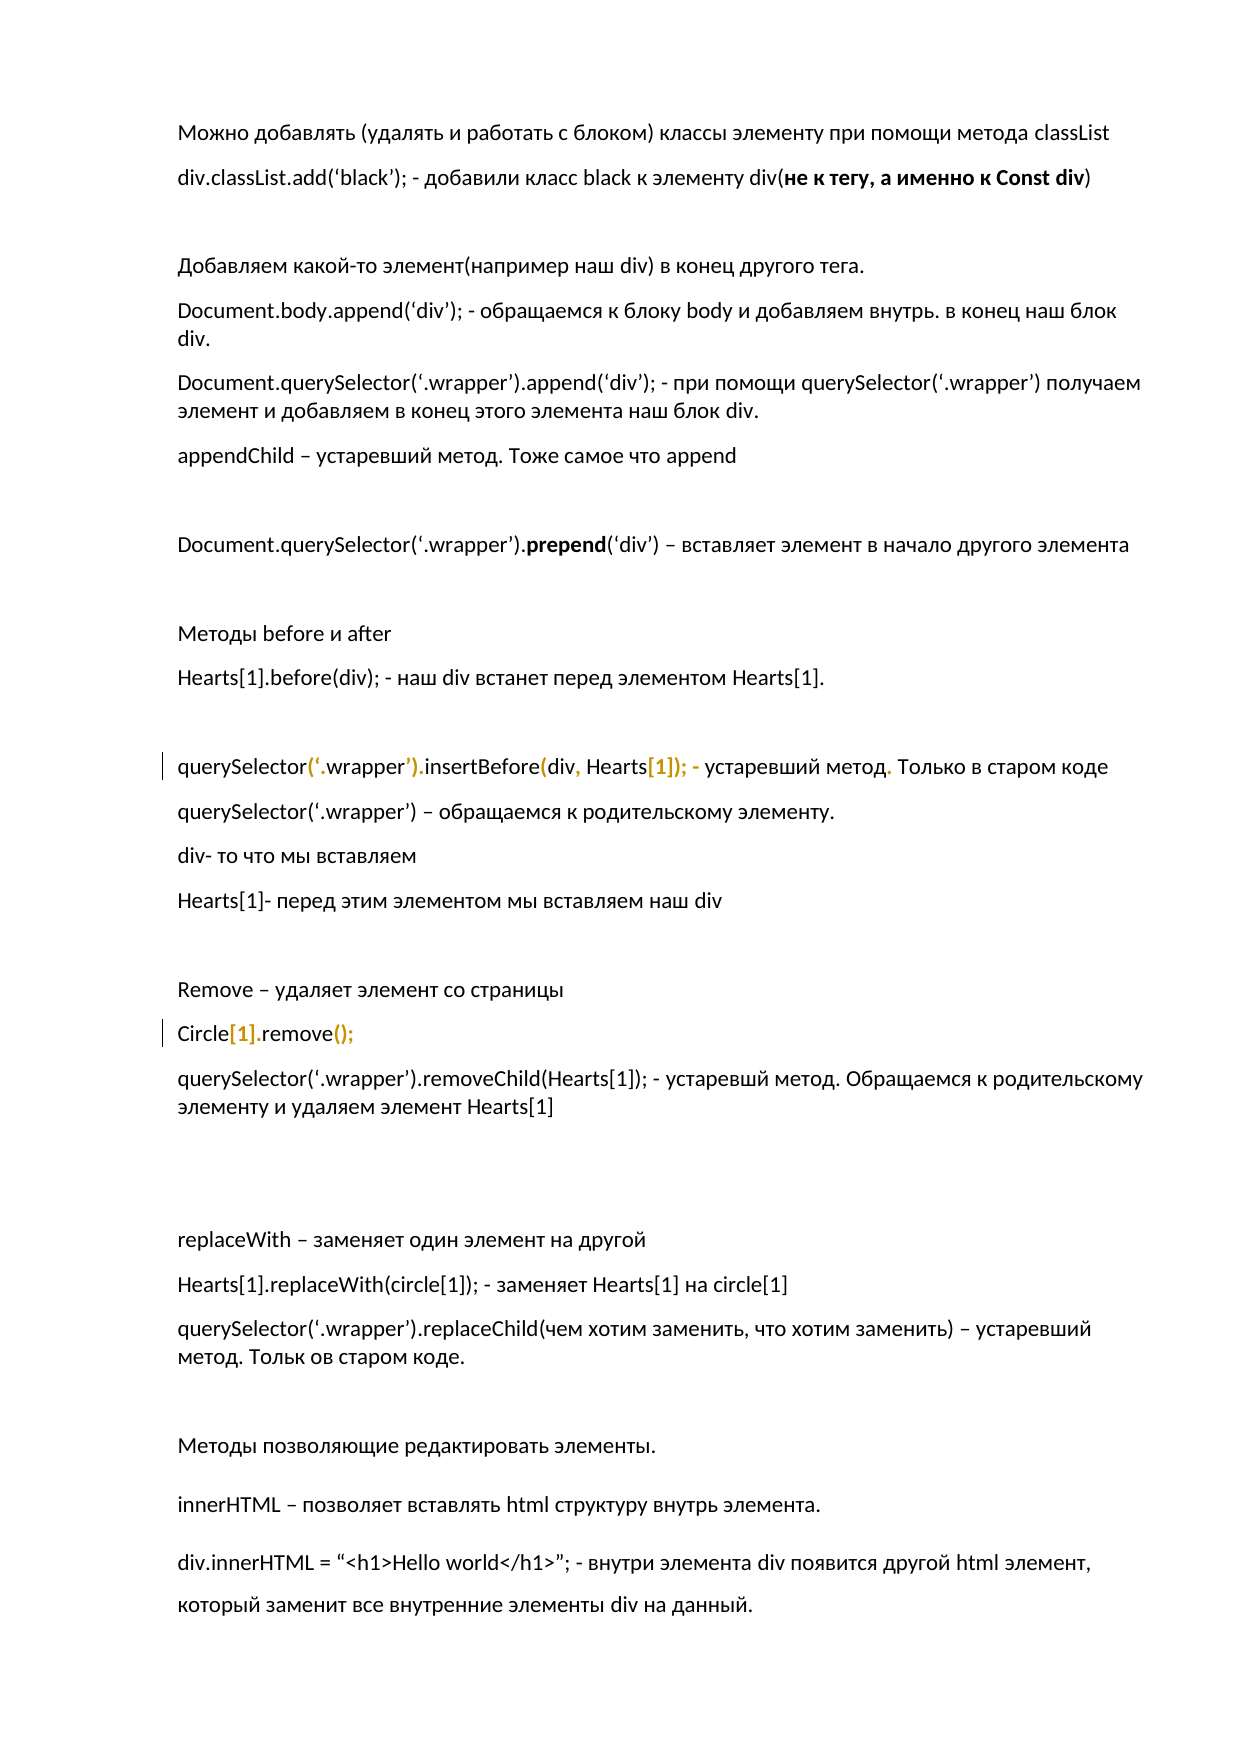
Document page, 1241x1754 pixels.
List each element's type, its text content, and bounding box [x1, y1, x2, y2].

text Можно добавлять (удалять и работать с блоком) классы элементу при помощи метода classList [177, 118, 1152, 146]
text querySelector(‘.wrapper’) – обращаемся к родительскому элементу. [177, 797, 1152, 825]
text Document.body.append(‘div’); - обращаемся к блоку body и добавляем внутрь. в конец наш блок div. [177, 296, 1152, 352]
text div- то что мы вставляем [177, 841, 1152, 869]
text querySelector(‘.wrapper’).insertBefore(div, Hearts[1]); - устаревший метод. Только в старом коде [177, 752, 1152, 780]
text Методы позволяющие редактировать элементы. [177, 1431, 1152, 1459]
text Hearts[1].before(div); - наш div встанет перед элементом Hearts[1]. [177, 663, 1152, 691]
text Hearts[1]- перед этим элементом мы вставляем наш div [177, 886, 1152, 914]
text appendChild – устаревший метод. Тоже самое что append [177, 441, 1152, 469]
text replaceWith – заменяет один элемент на другой [177, 1225, 1152, 1253]
text Hearts[1].replaceWith(circle[1]); - заменяет Hearts[1] на circle[1] [177, 1270, 1152, 1298]
text Document.querySelector(‘.wrapper’).append(‘div’); - при помощи querySelector(‘.wrapper’) получаем элемент и добавляем в конец этого элемента наш блок div. [177, 368, 1152, 424]
text div.classList.add(‘black’); - добавили класс black к элементу div(не к тегу, а именно к Const div) [177, 163, 1152, 191]
text div.innerHTML = “<h1>Hello world</h1>”; - внутри элемента div появится другой html элемент, который заменит все внутренние элементы div на данный. [177, 1548, 1152, 1618]
text Remove – удаляет элемент со страницы [177, 975, 1152, 1003]
text querySelector(‘.wrapper’).removeChild(Hearts[1]); - устаревшй метод. Обращаемся к родительскому элементу и удаляем элемент Hearts[1] [177, 1064, 1152, 1120]
text querySelector(‘.wrapper’).replaceChild(чем хотим заменить, что хотим заменить) – устаревший метод. Тольк ов старом коде. [177, 1314, 1152, 1370]
text Методы before и after [177, 619, 1152, 647]
text Document.querySelector(‘.wrapper’).prepend(‘div’) – вставляет элемент в начало другого элемента [177, 530, 1152, 558]
text innerHTML – позволяет вставлять html структуру внутрь элемента. [177, 1490, 1152, 1518]
text Circle[1].remove(); [177, 1019, 1152, 1047]
text Добавляем какой-то элемент(например наш div) в конец другого тега. [177, 252, 1152, 279]
